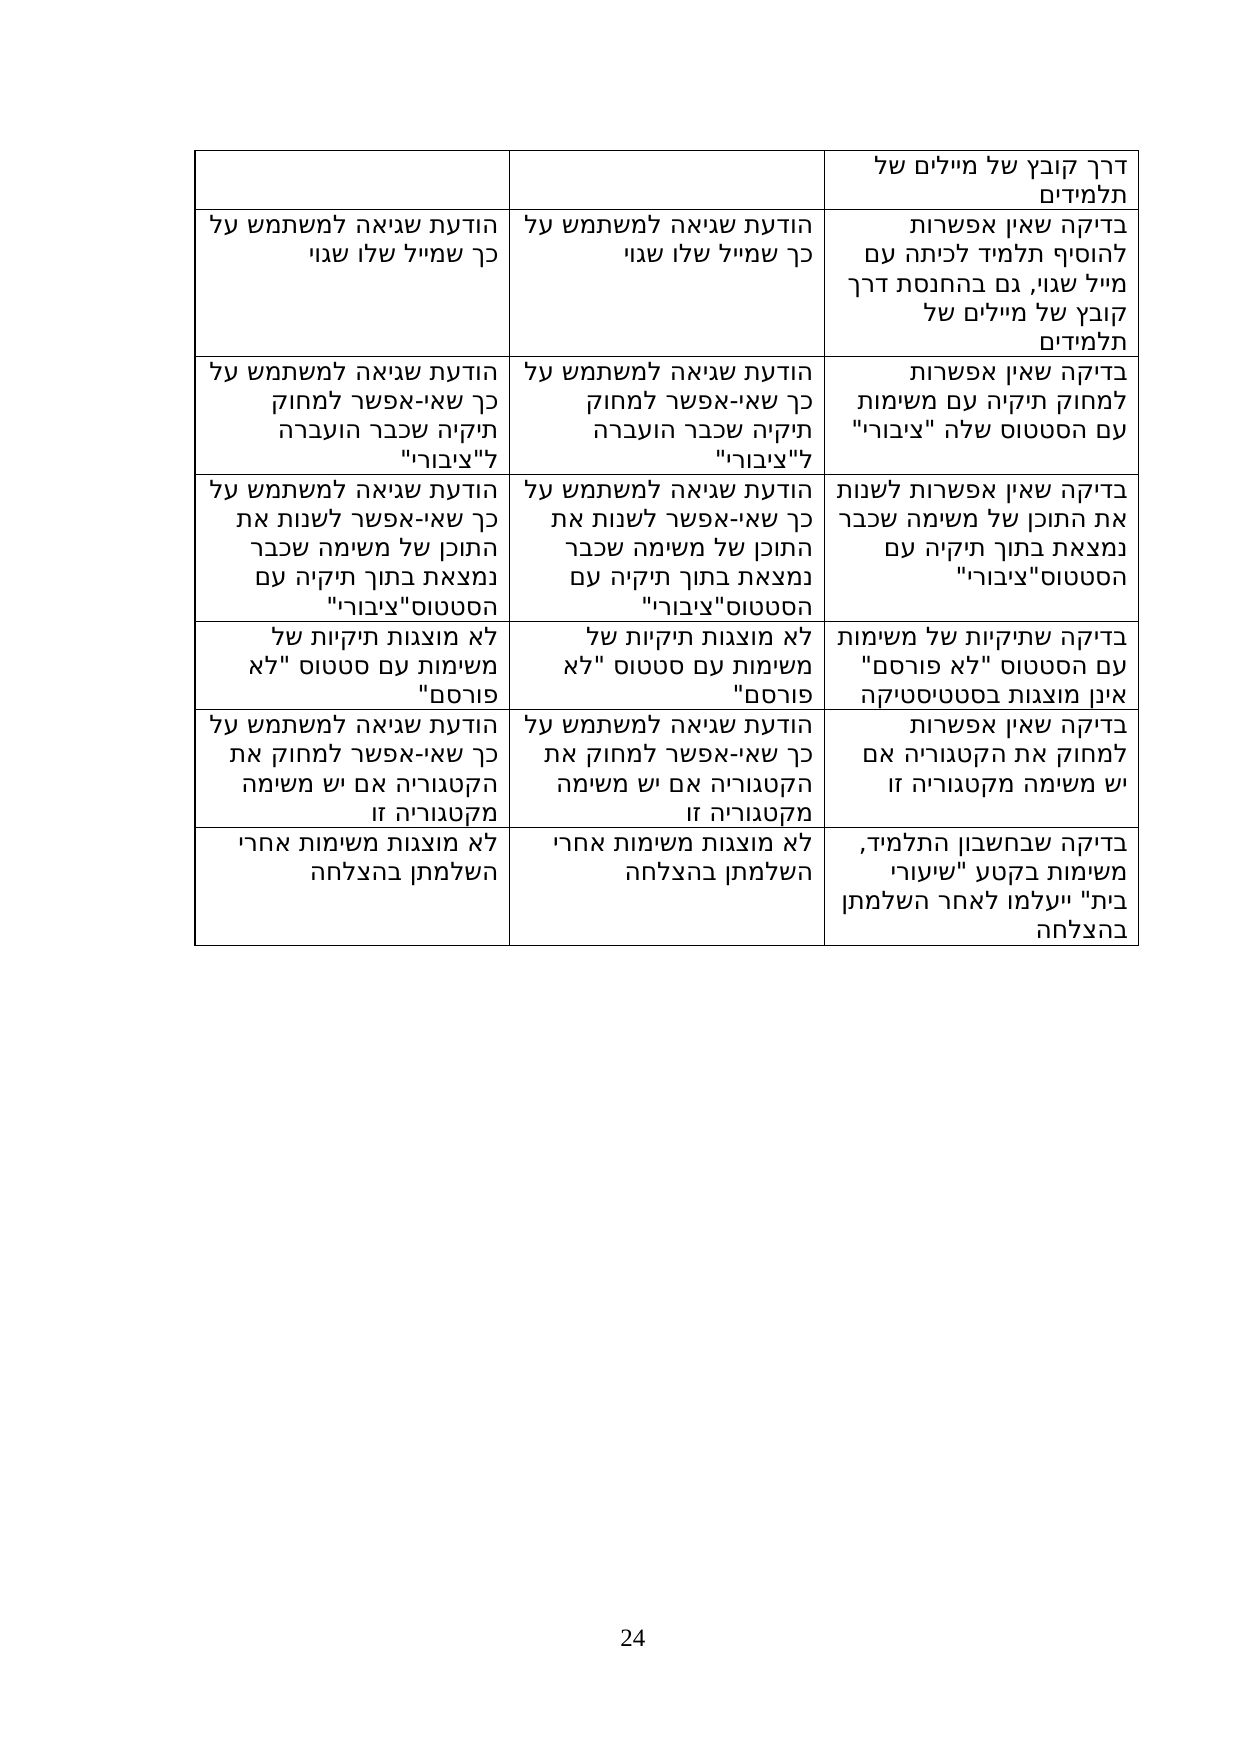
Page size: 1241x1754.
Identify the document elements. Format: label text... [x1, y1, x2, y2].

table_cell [825, 151, 1138, 209]
table_cell בדיקה שבחשבון התלמיד, משימות בקטע "שיעורי בית" ייעלמו לאחר השלמתן בהצלחה [825, 828, 1138, 945]
table_cell בדיקה שאין אפשרות להוסיף תלמיד לכיתה עם מייל שגוי, גם בהחנסת דרך קובץ של מיילים של תלמידים [825, 210, 1138, 356]
table_cell הודעת שגיאה למשתמש על כך שאי-אפשר למחוק תיקיה שכבר הועברה ל"ציבורי" [196, 357, 509, 474]
table_cell הודעת שגיאה למשתמש על כך שאי-אפשר לשנות את התוכן של משימה שכבר נמצאת בתוך תיקיה עם הסטטוס"ציבורי" [196, 475, 509, 621]
table_cell בדיקה שתיקיות של משימות עם הסטטוס "לא פורסם" אינן מוצגות בסטטיסטיקה [825, 622, 1138, 709]
table_cell הודעת שגיאה למשתמש על כך שמייל שלו שגוי [510, 210, 824, 356]
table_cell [510, 151, 824, 209]
table_cell הודעת שגיאה למשתמש על כך שאי-אפשר למחוק את הקטגוריה אם יש משימה מקטגוריה זו [196, 710, 509, 827]
table_cell הודעת שגיאה למשתמש על כך שמייל שלו שגוי [196, 210, 509, 356]
table_cell לא מוצגות משימות אחרי השלמתן בהצלחה [196, 828, 509, 945]
table_cell בדיקה שאין אפשרות למחוק תיקיה עם משימות עם הסטטוס שלה "ציבורי" [825, 357, 1138, 474]
table_cell הודעת שגיאה למשתמש על כך שאי-אפשר לשנות את התוכן של משימה שכבר נמצאת בתוך תיקיה עם הסטטוס"ציבורי" [510, 475, 824, 621]
table_cell לא מוצגות תיקיות של משימות עם סטטוס "לא פורסם" [510, 622, 824, 709]
table_cell הודעת שגיאה למשתמש על כך שאי-אפשר למחוק את הקטגוריה אם יש משימה מקטגוריה זו [510, 710, 824, 827]
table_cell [196, 151, 509, 209]
table_cell לא מוצגות משימות אחרי השלמתן בהצלחה [510, 828, 824, 945]
table_cell בדיקה שאין אפשרות לשנות את התוכן של משימה שכבר נמצאת בתוך תיקיה עם הסטטוס"ציבורי" [825, 475, 1138, 621]
table_cell הודעת שגיאה למשתמש על כך שאי-אפשר למחוק תיקיה שכבר הועברה ל"ציבורי" [510, 357, 824, 474]
table_cell לא מוצגות תיקיות של משימות עם סטטוס "לא פורסם" [196, 622, 509, 709]
table_cell בדיקה שאין אפשרות למחוק את הקטגוריה אם יש משימה מקטגוריה זו [825, 710, 1138, 827]
